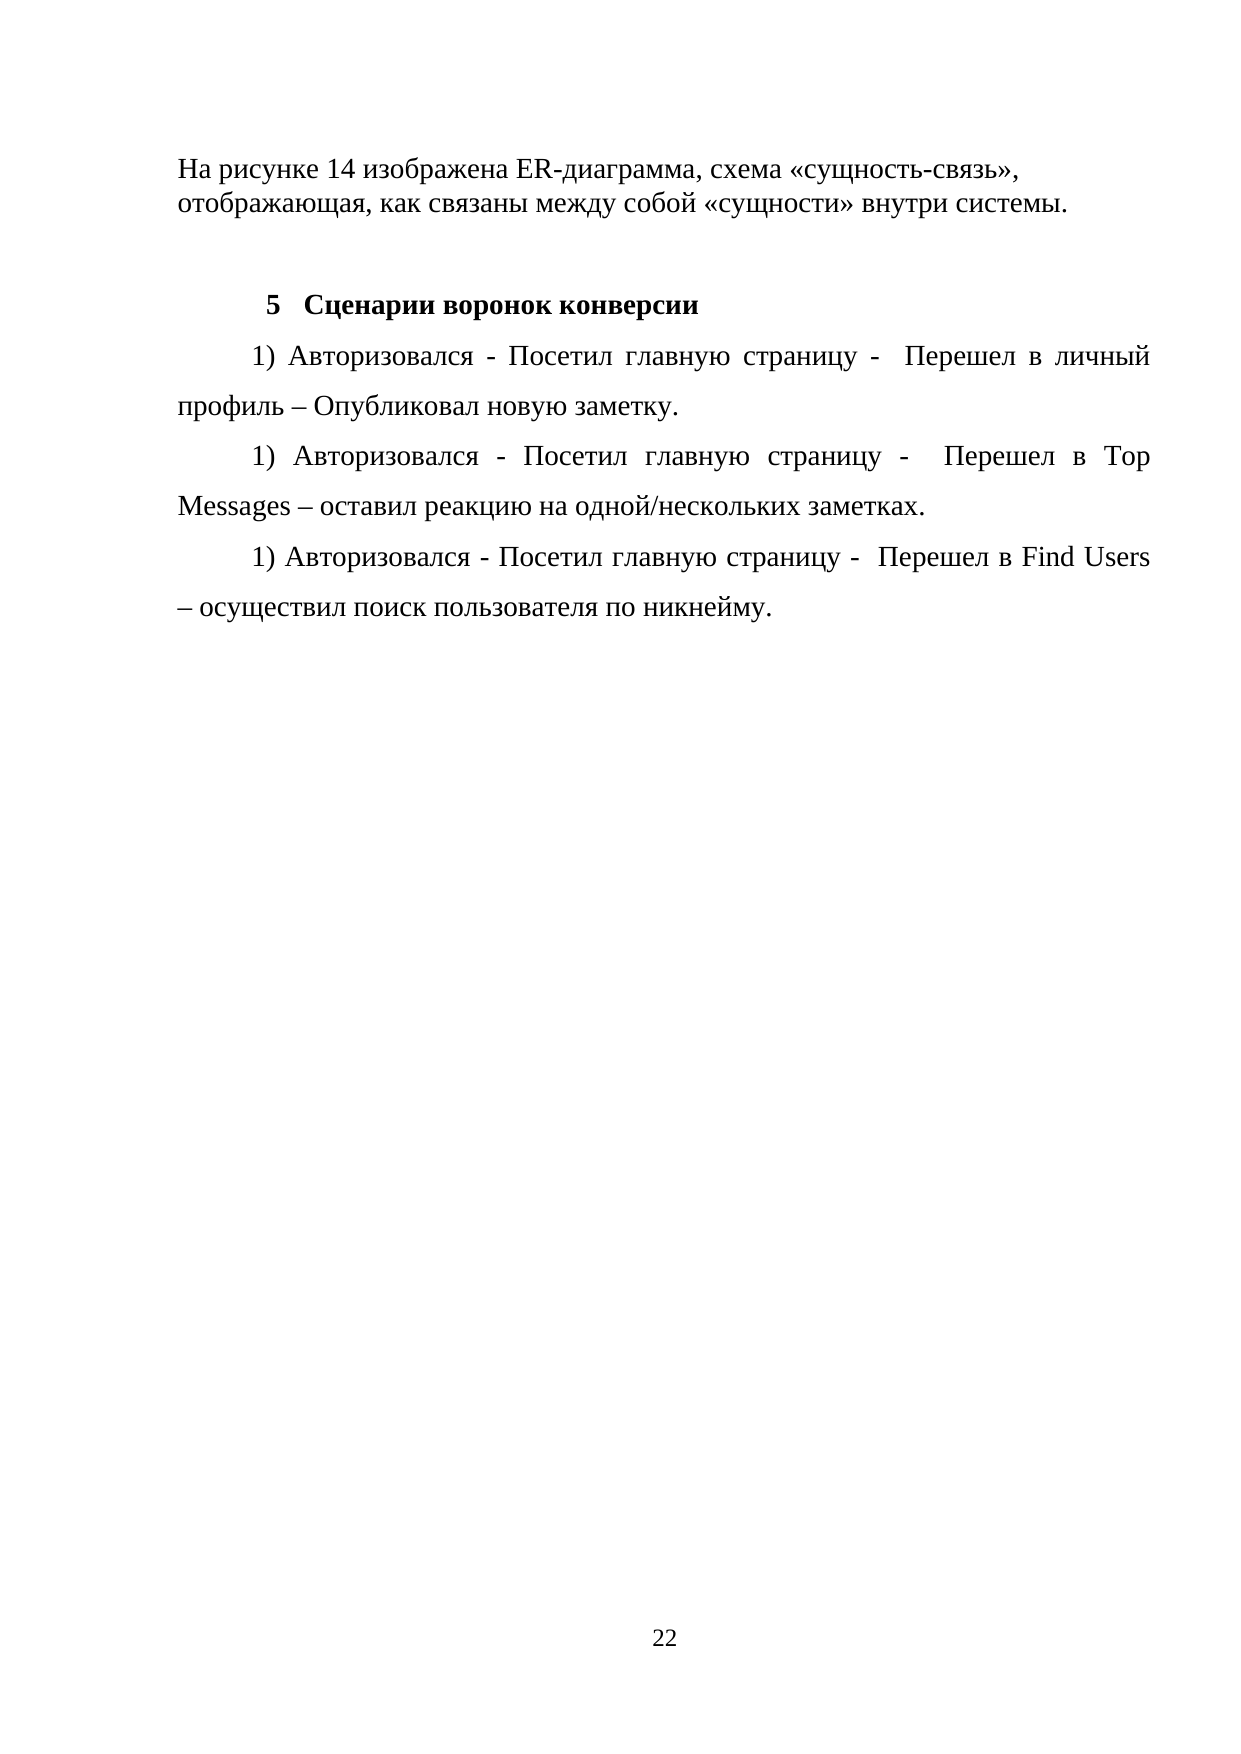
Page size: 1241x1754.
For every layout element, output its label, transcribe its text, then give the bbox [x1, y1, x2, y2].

text 1) Авторизовался - Посетил главную страницу - Перешел в Top Messages – оставил реакцию на одной/нескольких заметках. [177, 438, 1152, 522]
subtitle Сценарии воронок конверсии [266, 287, 1152, 321]
text 1) Авторизовался - Посетил главную страницу - Перешел в личный профиль – Опубликовал новую заметку. [177, 338, 1152, 421]
text На рисунке 14 изображена ER-диаграмма, схема «сущность-связь», отображающая, как связаны между собой «сущности» внутри системы. [177, 118, 1152, 219]
text 1) Авторизовался - Посетил главную страницу - Перешел в Find Users – осуществил поиск пользователя по никнейму. [177, 539, 1152, 623]
